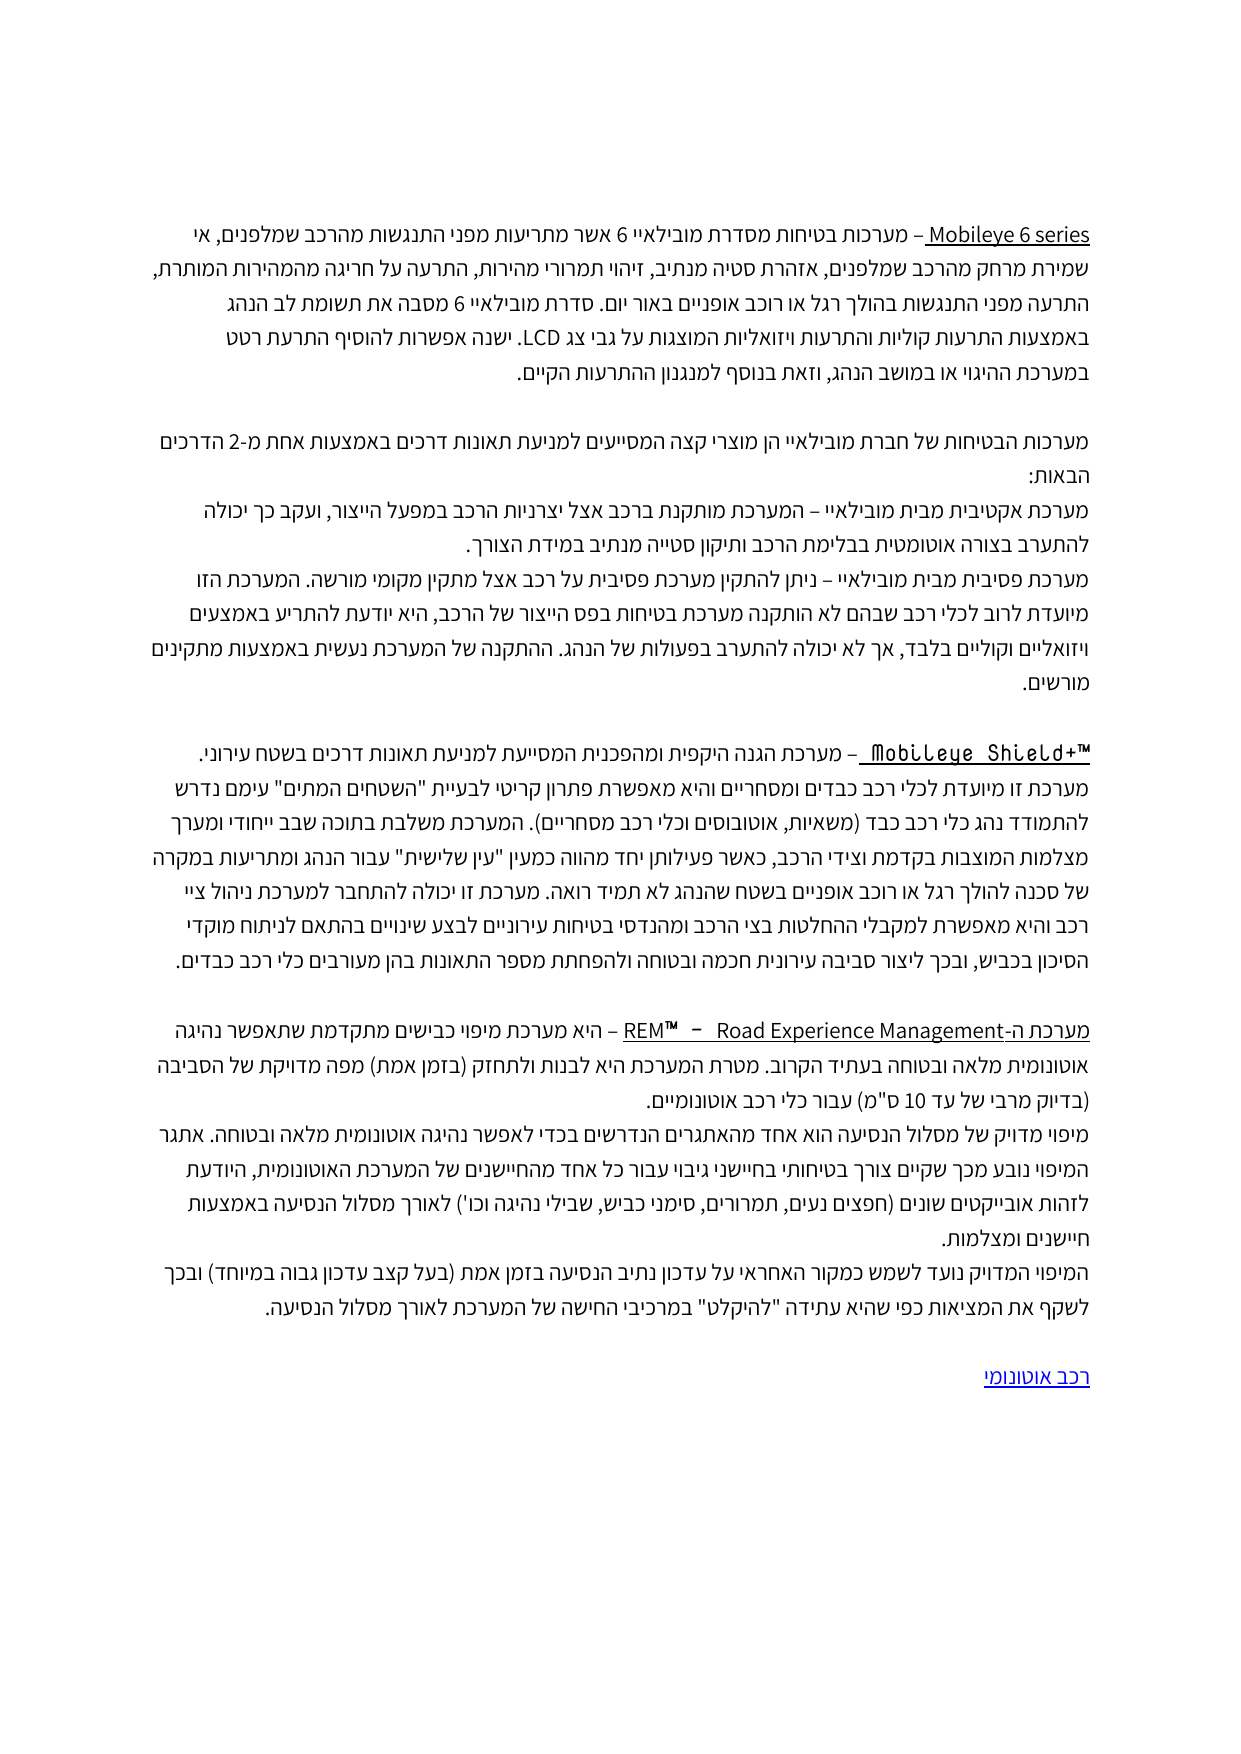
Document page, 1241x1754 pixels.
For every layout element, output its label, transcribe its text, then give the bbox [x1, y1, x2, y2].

text מיפוי מדויק של מסלול הנסיעה הוא אחד מהאתגרים הנדרשים בכדי לאפשר נהיגה אוטונומית מלאה ובטוחה. אתגר המיפוי נובע מכך שקיים צורך בטיחותי בחיישני גיבוי עבור כל אחד מהחיישנים של המערכת האוטונומית, היודעת לזהות אובייקטים שונים (חפצים נעים, תמרורים, סימני כביש, שבילי נהיגה וכו') לאורך מסלול הנסיעה באמצעות חיישנים ומצלמות. [150, 1119, 1090, 1253]
text המיפוי המדויק נועד לשמש כמקור האחראי על עדכון נתיב הנסיעה בזמן אמת (בעל קצב עדכון גבוה במיוחד) ובכך לשקף את המציאות כפי שהיא עתידה "להיקלט" במרכיבי החישה של המערכת לאורך מסלול הנסיעה. [150, 1257, 1090, 1322]
text ™+Mobileye Shield – מערכת הגנה היקפית ומהפכנית המסייעת למניעת תאונות דרכים בשטח עירוני. מערכת זו מיועדת לכלי רכב כבדים ומסחריים והיא מאפשרת פתרון קריטי לבעיית "השטחים המתים" עימם נדרש להתמודד נהג כלי רכב כבד (משאיות, אוטובוסים וכלי רכב מסחריים). המערכת משלבת בתוכה שבב ייחודי ומערך מצלמות המוצבות בקדמת וצידי הרכב, כאשר פעילותן יחד מהווה כמעין "עין שלישית" עבור הנהג ומתריעות במקרה של סכנה להולך רגל או רוכב אופניים בשטח שהנהג לא תמיד רואה. מערכת זו יכולה להתחבר למערכת ניהול ציי רכב והיא מאפשרת למקבלי ההחלטות בצי הרכב ומהנדסי בטיחות עירוניים לבצע שינויים בהתאם לניתוח מוקדי הסיכון בכביש, ובכך ליצור סביבה עירונית חכמה ובטוחה ולהפחתת מספר התאונות בהן מעורבים כלי רכב כבדים. [150, 736, 1090, 975]
text מערכת ה-REM™ – Road Experience Management – היא מערכת מיפוי כבישים מתקדמת שתאפשר נהיגה אוטונומית מלאה ובטוחה בעתיד הקרוב. מטרת המערכת היא לבנות ולתחזק (בזמן אמת) מפה מדויקת של הסביבה (בדיוק מרבי של עד 10 ס"מ) עבור כלי רכב אוטונומיים. [150, 1014, 1090, 1115]
text מערכות הבטיחות של חברת מובילאיי הן מוצרי קצה המסייעים למניעת תאונות דרכים באמצעות אחת מ-2 הדרכים הבאות: [150, 426, 1090, 490]
text רכב אוטונומי [150, 1361, 1090, 1391]
text Mobileye 6 series – מערכות בטיחות מסדרת מובילאיי 6 אשר מתריעות מפני התנגשות מהרכב שמלפנים, אי שמירת מרחק מהרכב שמלפנים, אזהרת סטיה מנתיב, זיהוי תמרורי מהירות, התרעה על חריגה מהמהירות המותרת, התרעה מפני התנגשות בהולך רגל או רוכב אופניים באור יום. סדרת מובילאיי 6 מסבה את תשומת לב הנהג באמצעות התרעות קוליות והתרעות ויזואליות המוצגות על גבי צג LCD. ישנה אפשרות להוסיף התרעת רטט במערכת ההיגוי או במושב הנהג, וזאת בנוסף למנגנון ההתרעות הקיים. [150, 219, 1090, 387]
text מערכת פסיבית מבית מובילאיי – ניתן להתקין מערכת פסיבית על רכב אצל מתקין מקומי מורשה. המערכת הזו מיועדת לרוב לכלי רכב שבהם לא הותקנה מערכת בטיחות בפס הייצור של הרכב, היא יודעת להתריע באמצעים ויזואליים וקוליים בלבד, אך לא יכולה להתערב בפעולות של הנהג. ההתקנה של המערכת נעשית באמצעות מתקינים מורשים. [150, 564, 1090, 697]
text מערכת אקטיבית מבית מובילאיי – המערכת מותקנת ברכב אצל יצרניות הרכב במפעל הייצור, ועקב כך יכולה להתערב בצורה אוטומטית בבלימת הרכב ותיקון סטייה מנתיב במידת הצורך. [150, 495, 1090, 559]
